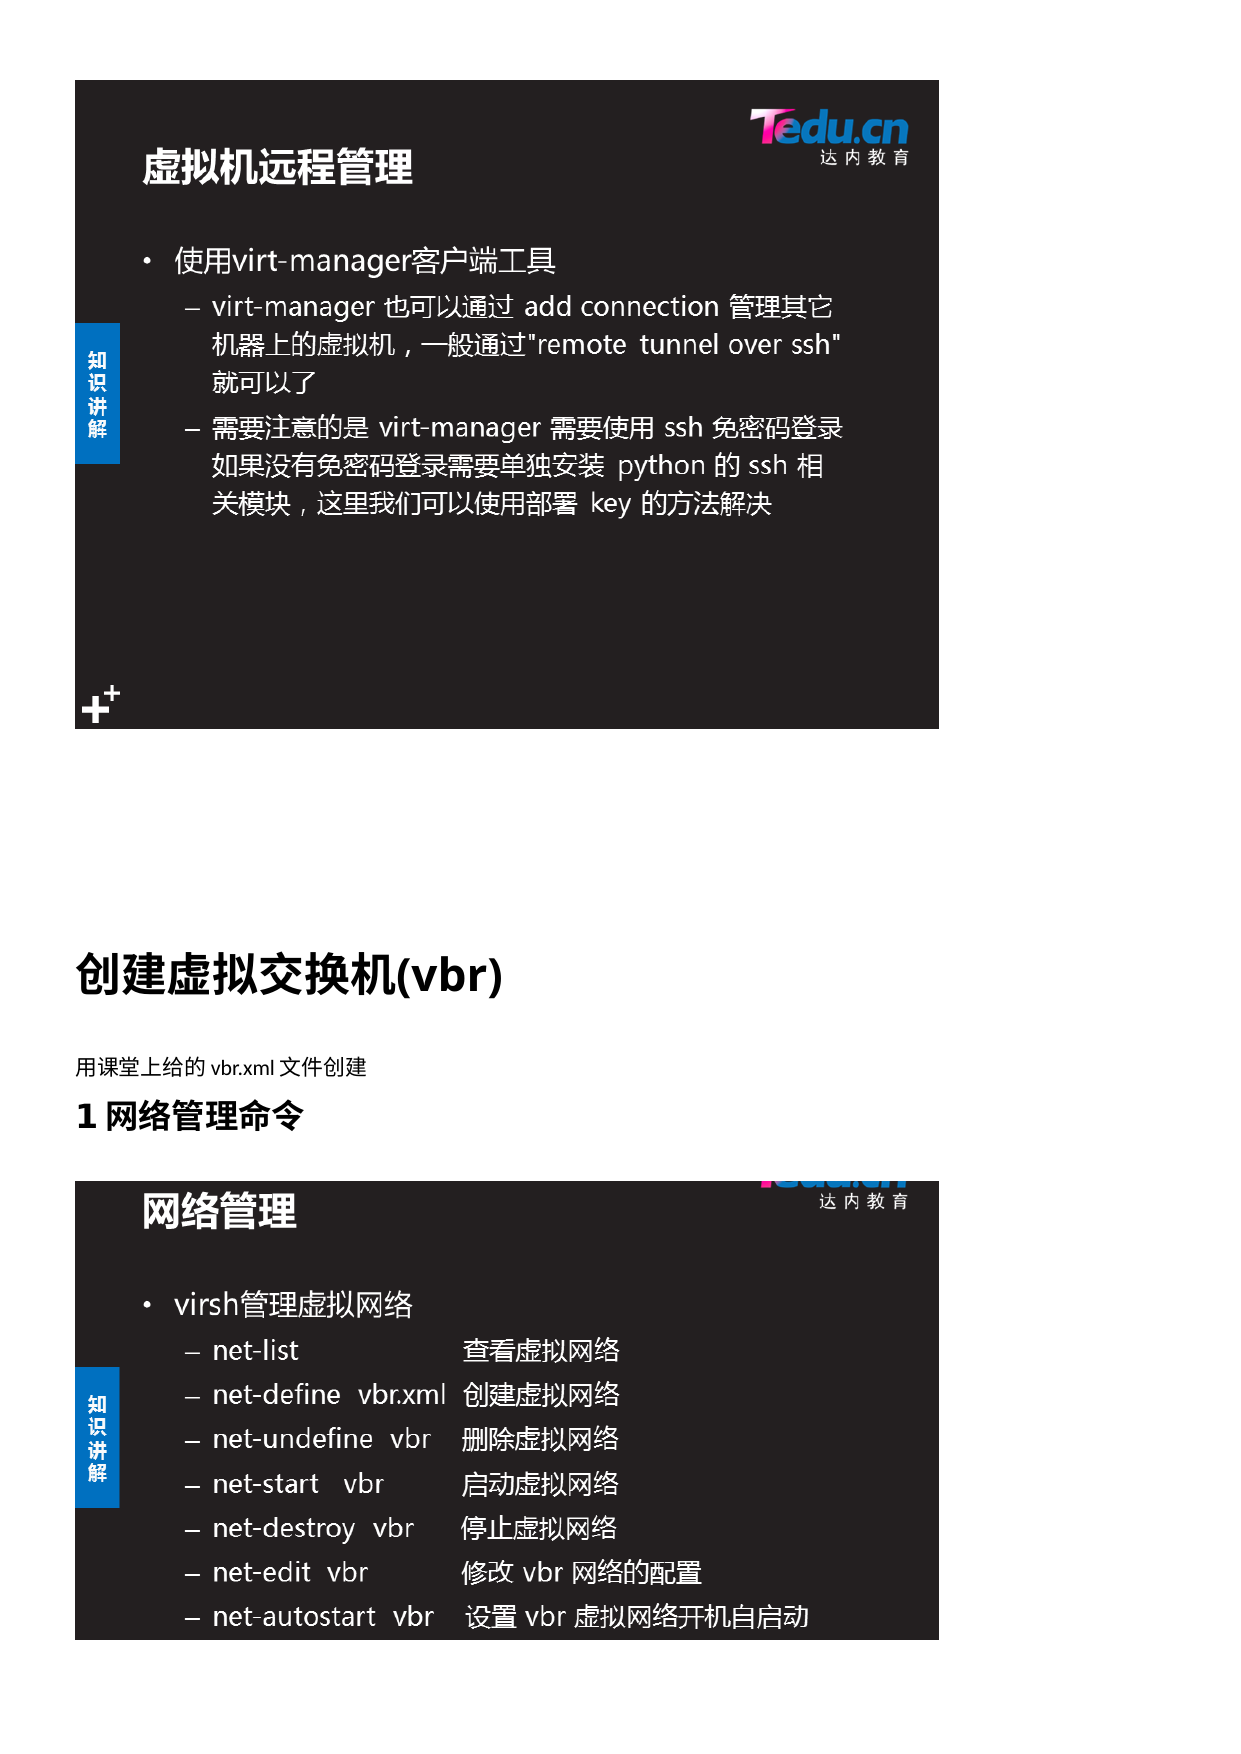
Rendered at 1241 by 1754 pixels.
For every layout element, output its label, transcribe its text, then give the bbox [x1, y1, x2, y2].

text 用课堂上给的vbr.xml文件创建 [75, 1049, 1165, 1082]
subtitle 1网络管理命令 [75, 1082, 1165, 1147]
subtitle 创建虚拟交换机(vbr) [75, 922, 1165, 1020]
picture [75, 80, 939, 729]
picture [75, 1181, 939, 1640]
